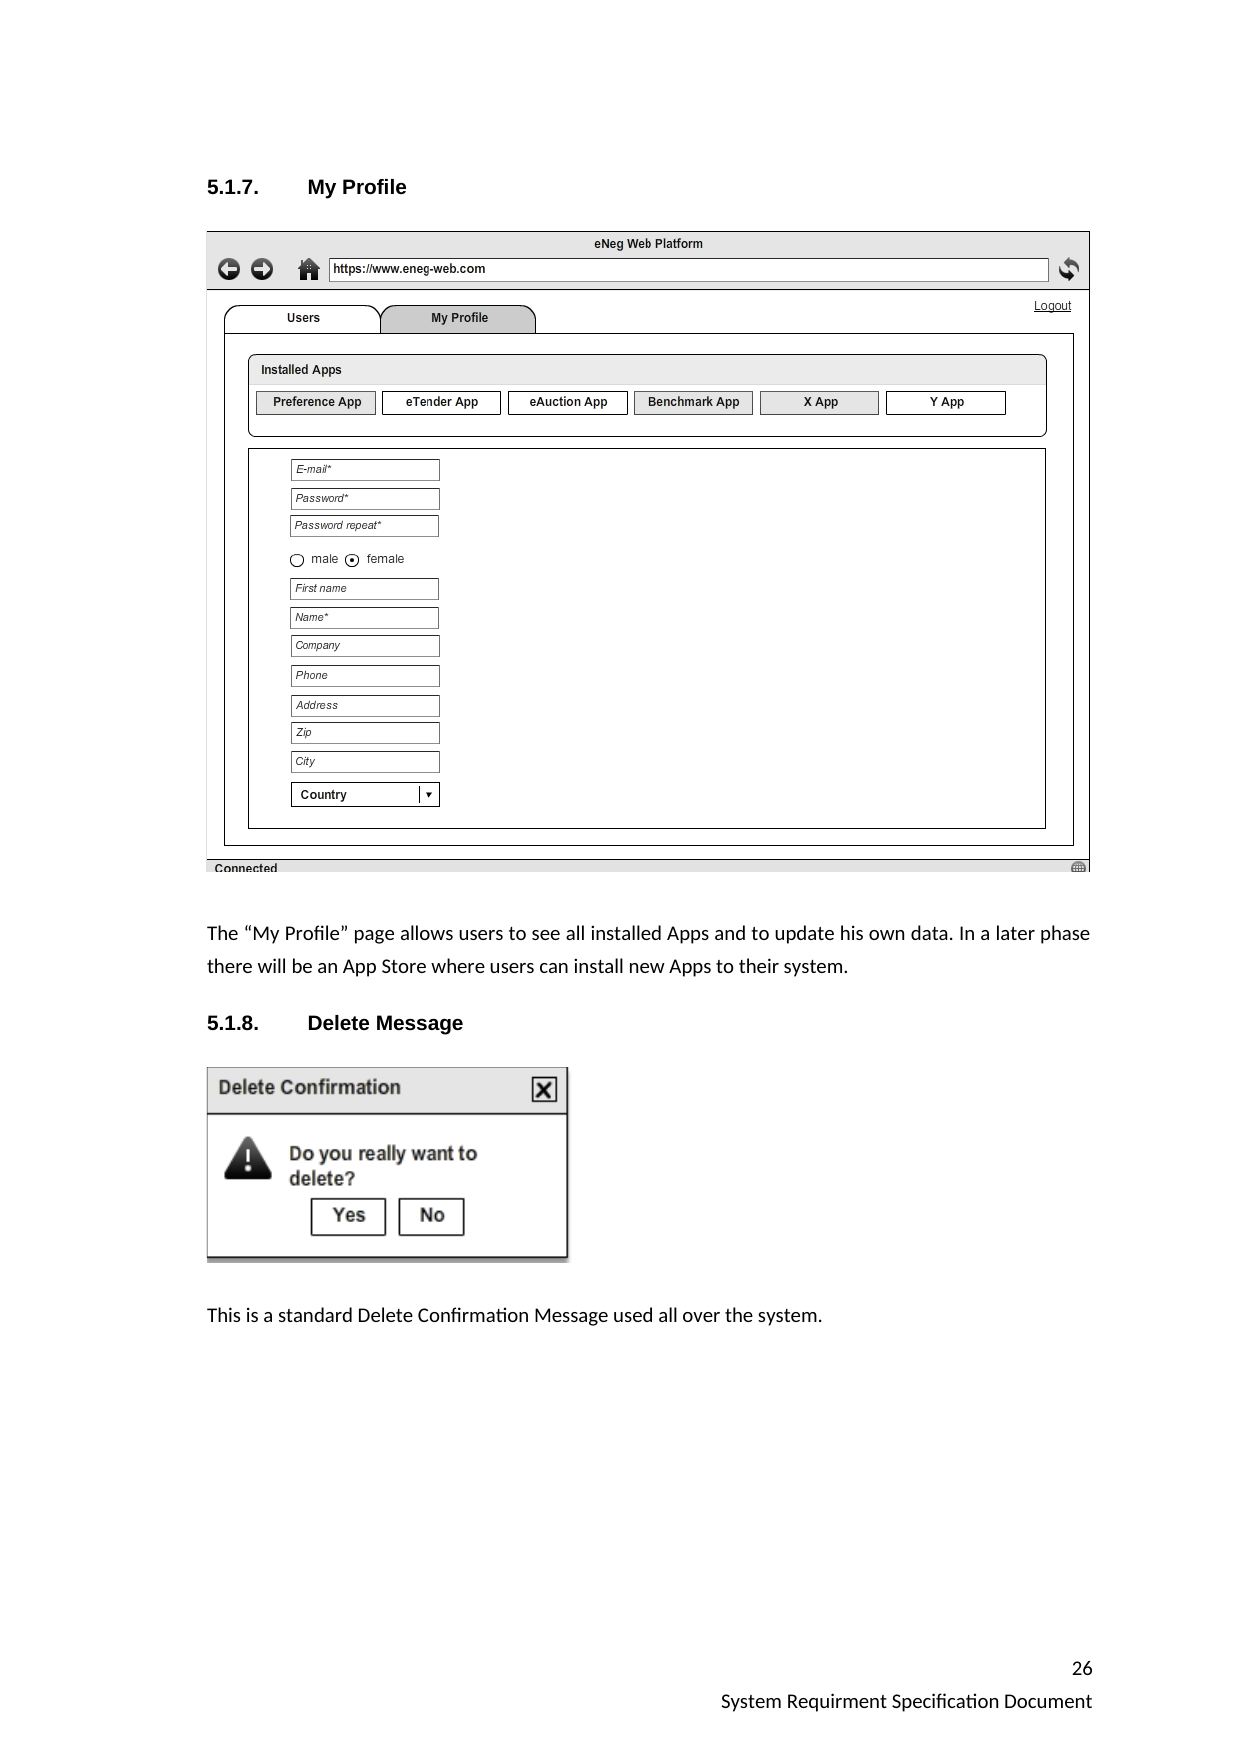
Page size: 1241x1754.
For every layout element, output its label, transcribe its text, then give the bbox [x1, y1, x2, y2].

subtitle My Profile [207, 175, 1092, 199]
text The “My Profile” page allows users to see all installed Apps and to update his own data. In a later phase there will be an App Store where users can install new Apps to their system. [207, 920, 1092, 978]
subtitle Delete Message [207, 1011, 1092, 1035]
picture [206, 231, 1092, 880]
text This is a standard Delete Confirmation Message used all over the system. [207, 1302, 1092, 1328]
picture [206, 1067, 573, 1263]
